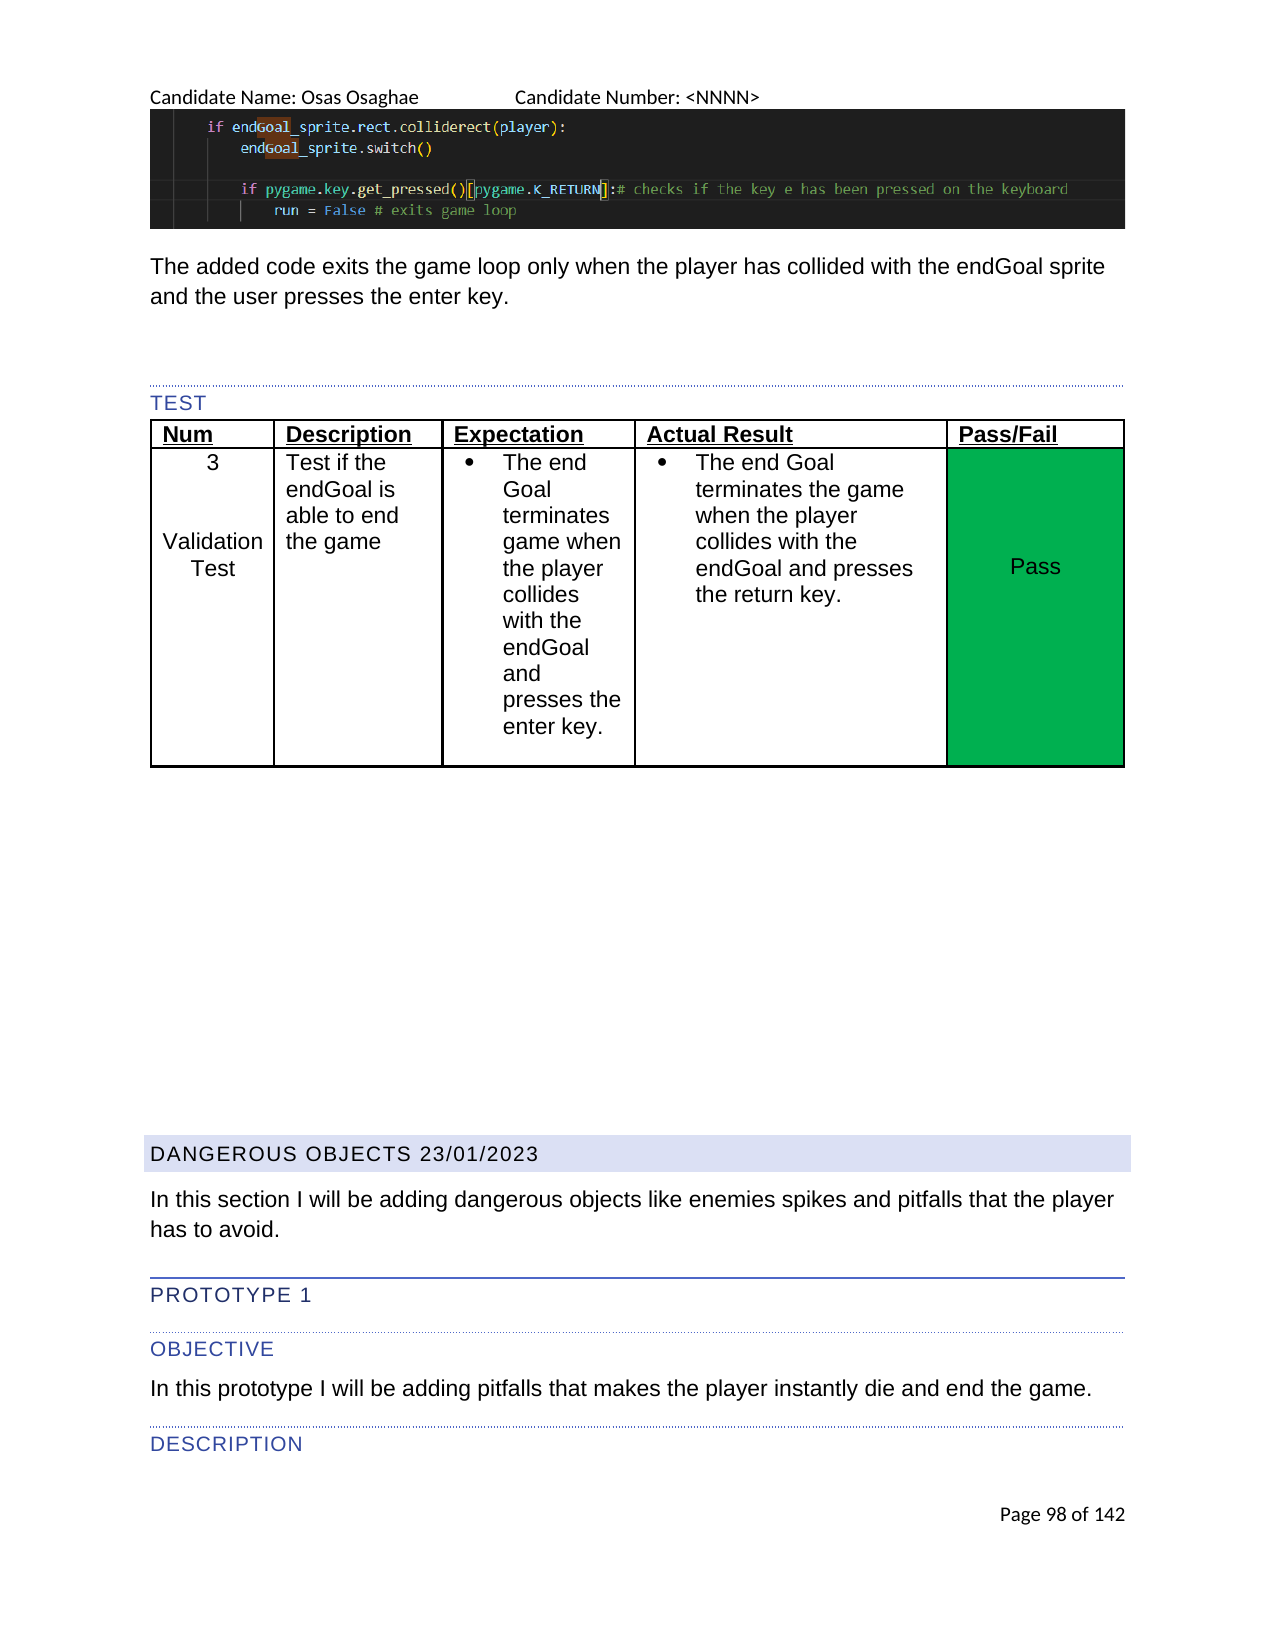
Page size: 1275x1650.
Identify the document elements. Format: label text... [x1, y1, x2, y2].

table_cell The end Goal terminates game when the player collides with the endGoal and presses the enter key. [444, 449, 634, 765]
subtitle Test [150, 385, 1125, 415]
table_header Actual Result [636, 421, 946, 447]
text In this prototype I will be adding pitfalls that makes the player instantly die and end the game. [150, 1375, 1125, 1401]
text The added code exits the game loop only when the player has collided with the endGoal sprite and the user presses the enter key. [150, 253, 1125, 310]
subtitle objective [150, 1331, 1125, 1361]
text In this section I will be adding dangerous objects like enemies spikes and pitfalls that the player has to avoid. [150, 1186, 1125, 1242]
subtitle Description [150, 1426, 1125, 1456]
table_cell Test if the endGoal is able to end the game [275, 449, 441, 765]
subtitle Prototype 1 [150, 1279, 1125, 1307]
table_cell 3 Validation Test [152, 449, 273, 765]
table_header Num [152, 421, 273, 447]
table_header Expectation [444, 421, 634, 447]
table_header Description [275, 421, 441, 447]
picture [150, 109, 1125, 229]
table_cell The end Goal terminates the game when the player collides with the endGoal and presses the return key. [636, 449, 946, 765]
table_cell Pass [948, 449, 1123, 765]
table_header Pass/Fail [948, 421, 1123, 447]
subtitle Dangerous Objects 23/01/2023 [150, 1141, 1125, 1165]
